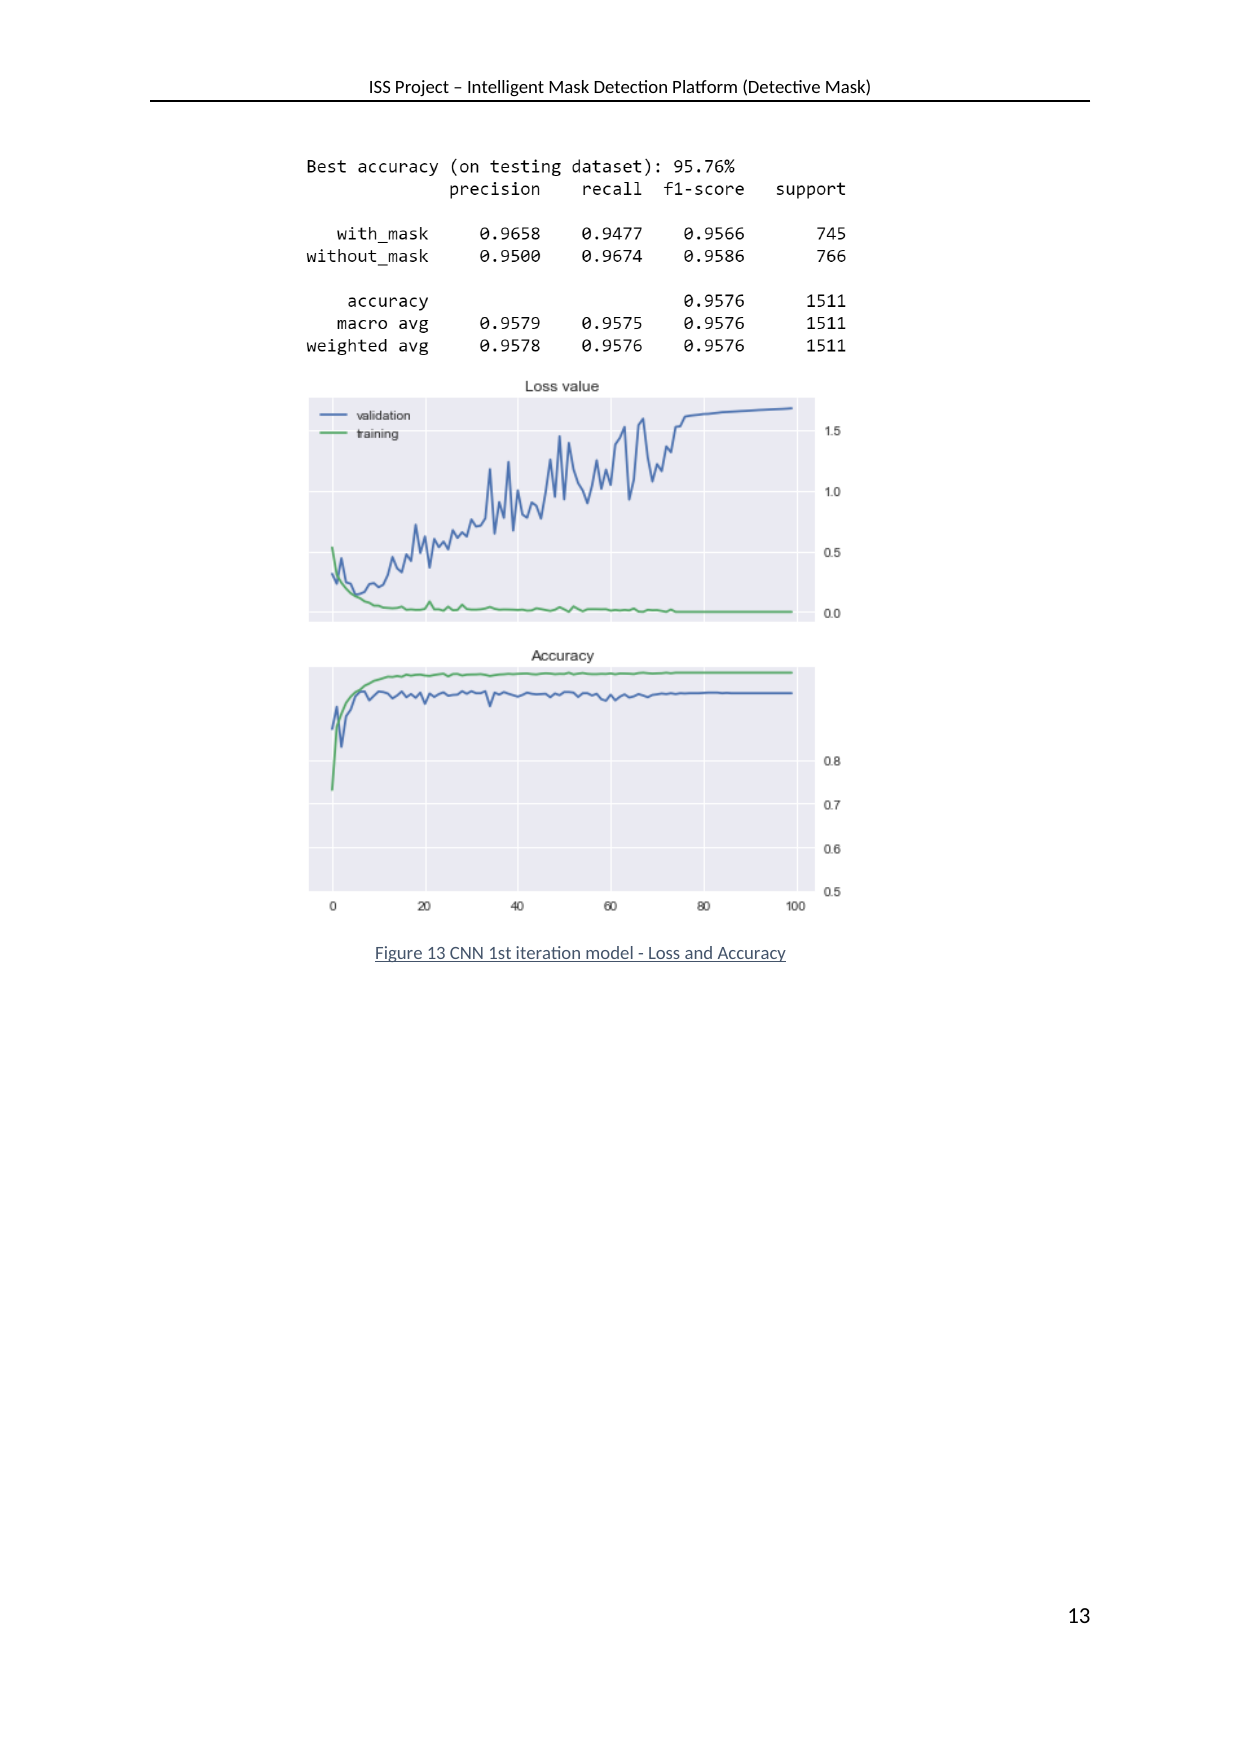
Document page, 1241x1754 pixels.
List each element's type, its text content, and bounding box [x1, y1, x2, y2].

text Figure 13 CNN 1st iteration model - Loss and Accuracy [375, 941, 1090, 964]
picture [300, 150, 855, 921]
